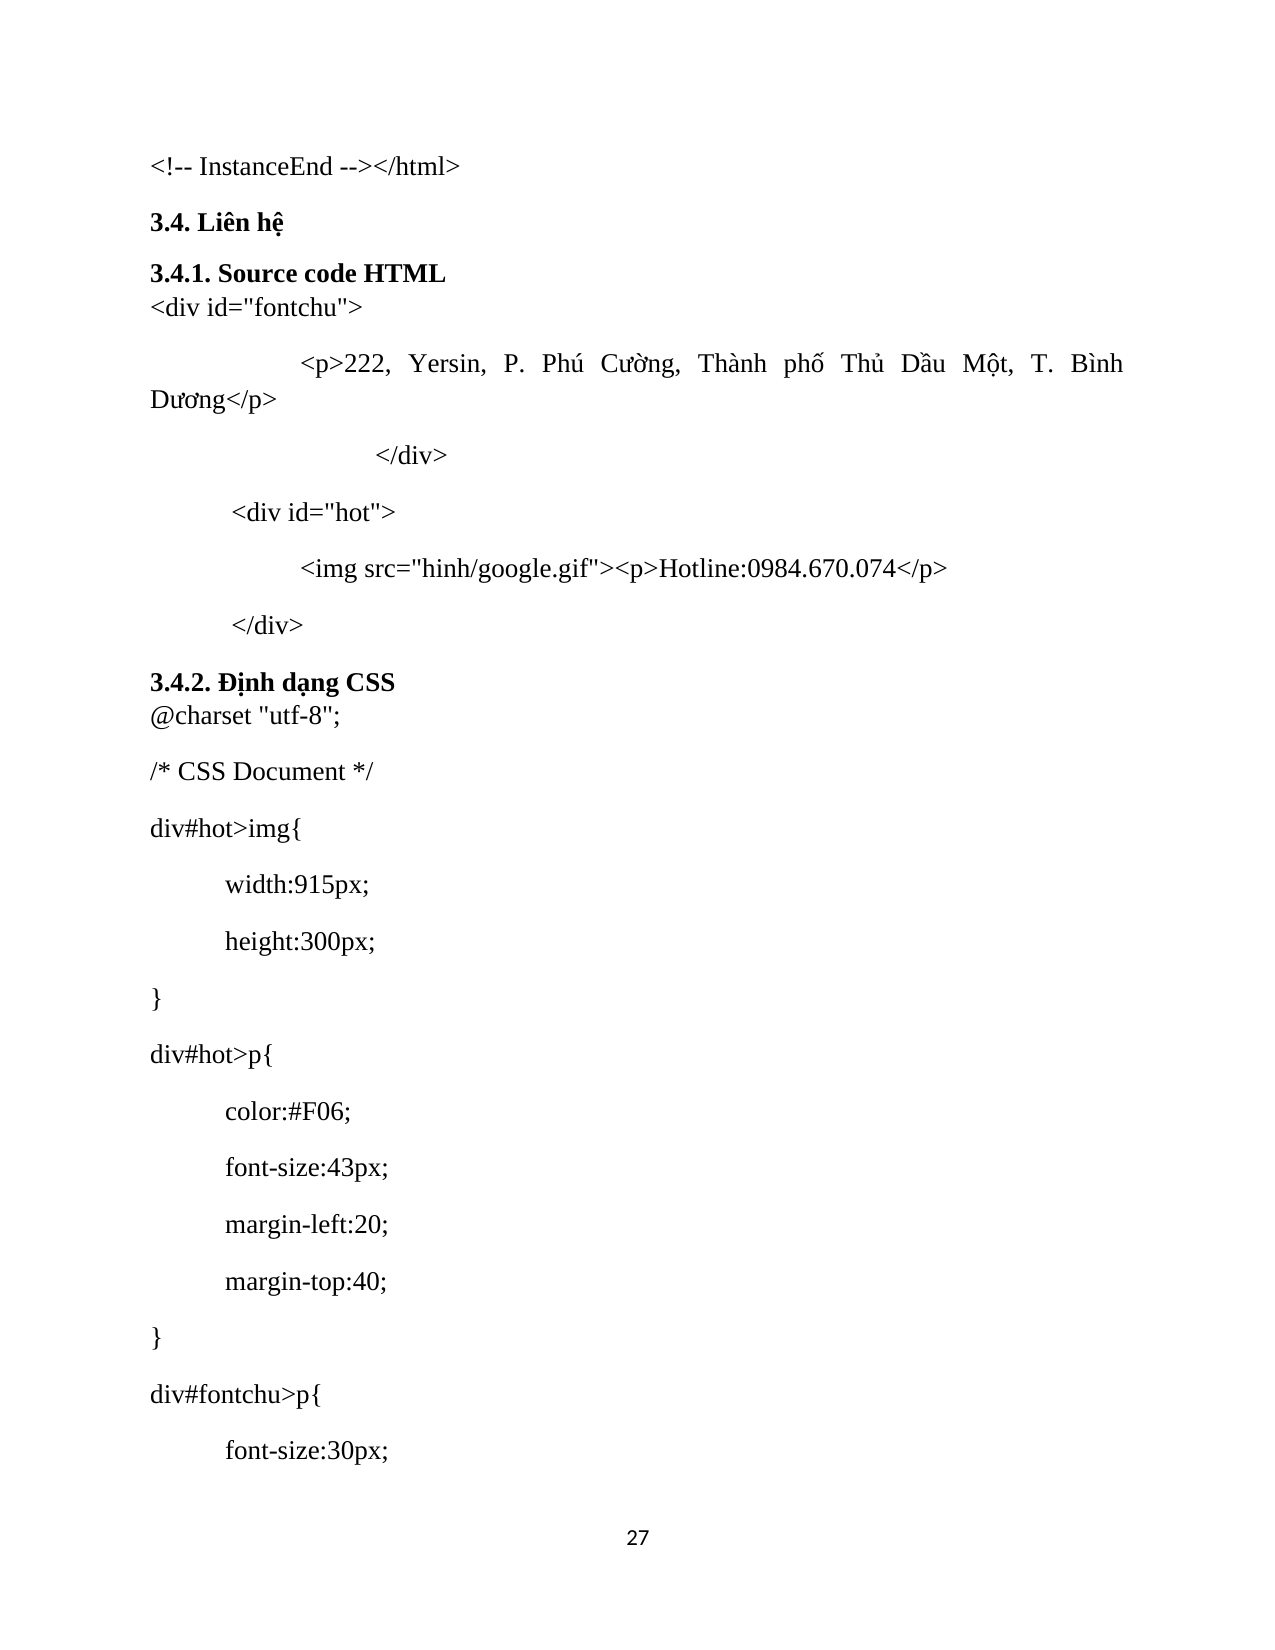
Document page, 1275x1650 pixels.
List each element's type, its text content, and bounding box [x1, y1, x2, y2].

text div#hot>img{ [150, 812, 1125, 843]
text </div> [150, 609, 1125, 640]
text } [150, 982, 1125, 1013]
subtitle 3.4.1. Source code HTML [150, 257, 1125, 288]
subtitle 3.4.2. Định dạng CSS [150, 666, 1125, 697]
text /* CSS Document */ [150, 756, 1125, 787]
text color:#F06; [150, 1095, 1125, 1126]
text <div id="hot"> [150, 496, 1125, 527]
text } [150, 1321, 1125, 1352]
text height:300px; [150, 925, 1125, 956]
text 3.4. Liên hệ [150, 207, 1125, 238]
text <div id="fontchu"> [150, 291, 1125, 322]
text margin-left:20; [150, 1208, 1125, 1239]
text </div> [150, 439, 1125, 471]
text div#fontchu>p{ [150, 1378, 1125, 1409]
text div#hot>p{ [150, 1038, 1125, 1069]
text width:915px; [150, 869, 1125, 900]
text @charset "utf-8"; [150, 699, 1125, 730]
text <img src="hinh/google.gif"><p>Hotline:0984.670.074</p> [150, 553, 1125, 584]
text <!-- InstanceEnd --></html> [150, 150, 1125, 181]
text margin-top:40; [150, 1264, 1125, 1296]
text font-size:43px; [150, 1151, 1125, 1183]
text font-size:30px; [150, 1434, 1125, 1465]
text <p>222, Yersin, P. Phú Cường, Thành phố Thủ Dầu Một, T. Bình Dương</p> [150, 347, 1125, 414]
